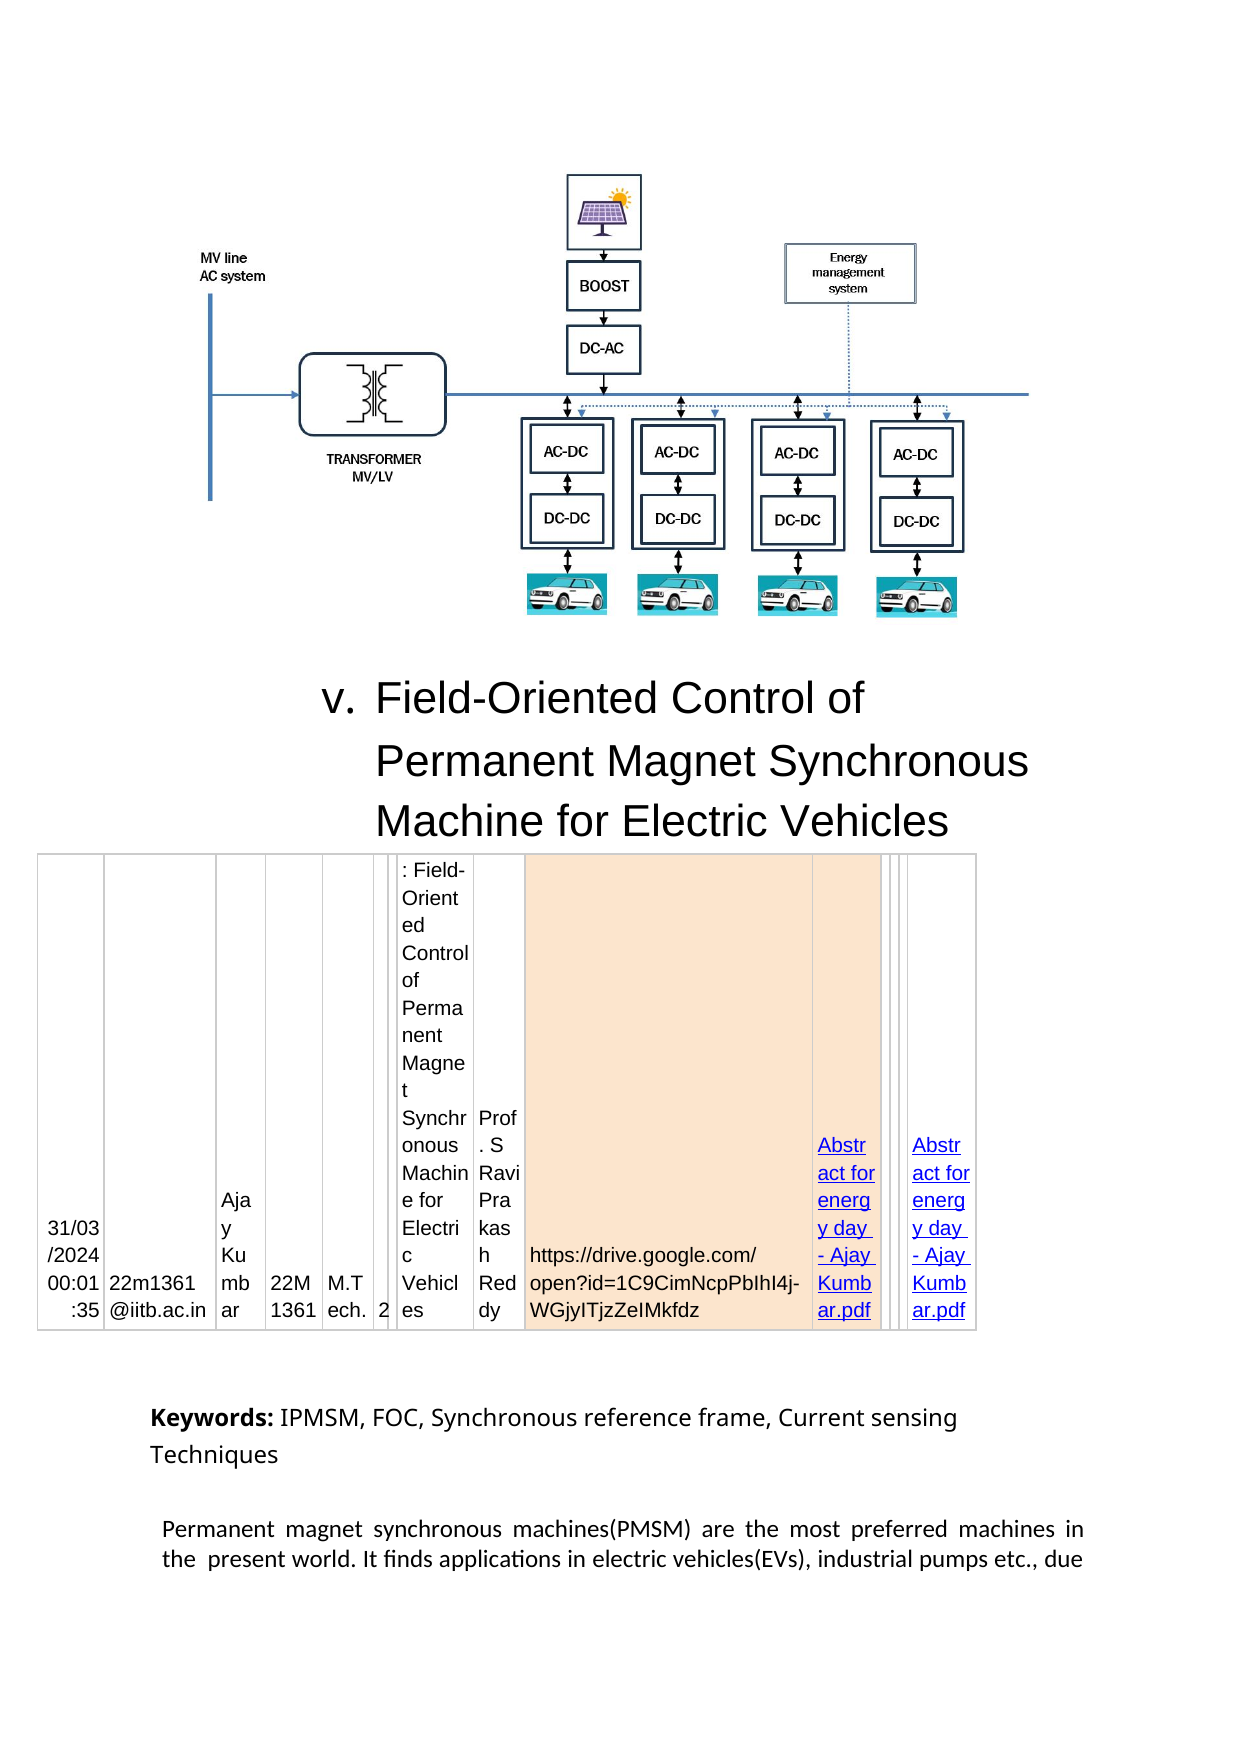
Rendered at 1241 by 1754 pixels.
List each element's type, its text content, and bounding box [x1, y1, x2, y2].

table_header [900, 855, 907, 1329]
table_header : Field-Oriented Control of Permanent Magnet Synchronous Machine for Electric Vehicles [398, 855, 473, 1329]
list Field-Oriented Control of Permanent Magnet Synchronous Machine for Electric Vehicles [356, 666, 1090, 846]
text Keywords: IPMSM, FOC, Synchronous reference frame, Current sensing Techniques [150, 1401, 1090, 1471]
table_header 22M1361 [266, 855, 322, 1329]
table_header Prof. S Ravi Prakash Reddy [474, 855, 524, 1329]
table_header [891, 855, 898, 1329]
table_header 22m1361@iitb.ac.in [105, 855, 215, 1329]
table_header 2 [374, 855, 387, 1329]
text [162, 1513, 1085, 1574]
picture [150, 150, 1091, 625]
table_header Ajay Kumbar [217, 855, 265, 1329]
table_header Abstract for energy day - Ajay Kumbar.pdf [908, 855, 975, 1329]
table_header M.Tech. [323, 855, 373, 1329]
table_header 31/03/2024 00:01:35 [38, 855, 103, 1329]
table_header [882, 855, 889, 1329]
table_header https://drive.google.com/open?id=1C9CimNcpPbIhI4j-WGjyITjzZeIMkfdz [526, 855, 812, 1329]
table_header [389, 855, 396, 1329]
table_header Abstract for energy day - Ajay Kumbar.pdf [813, 855, 880, 1329]
